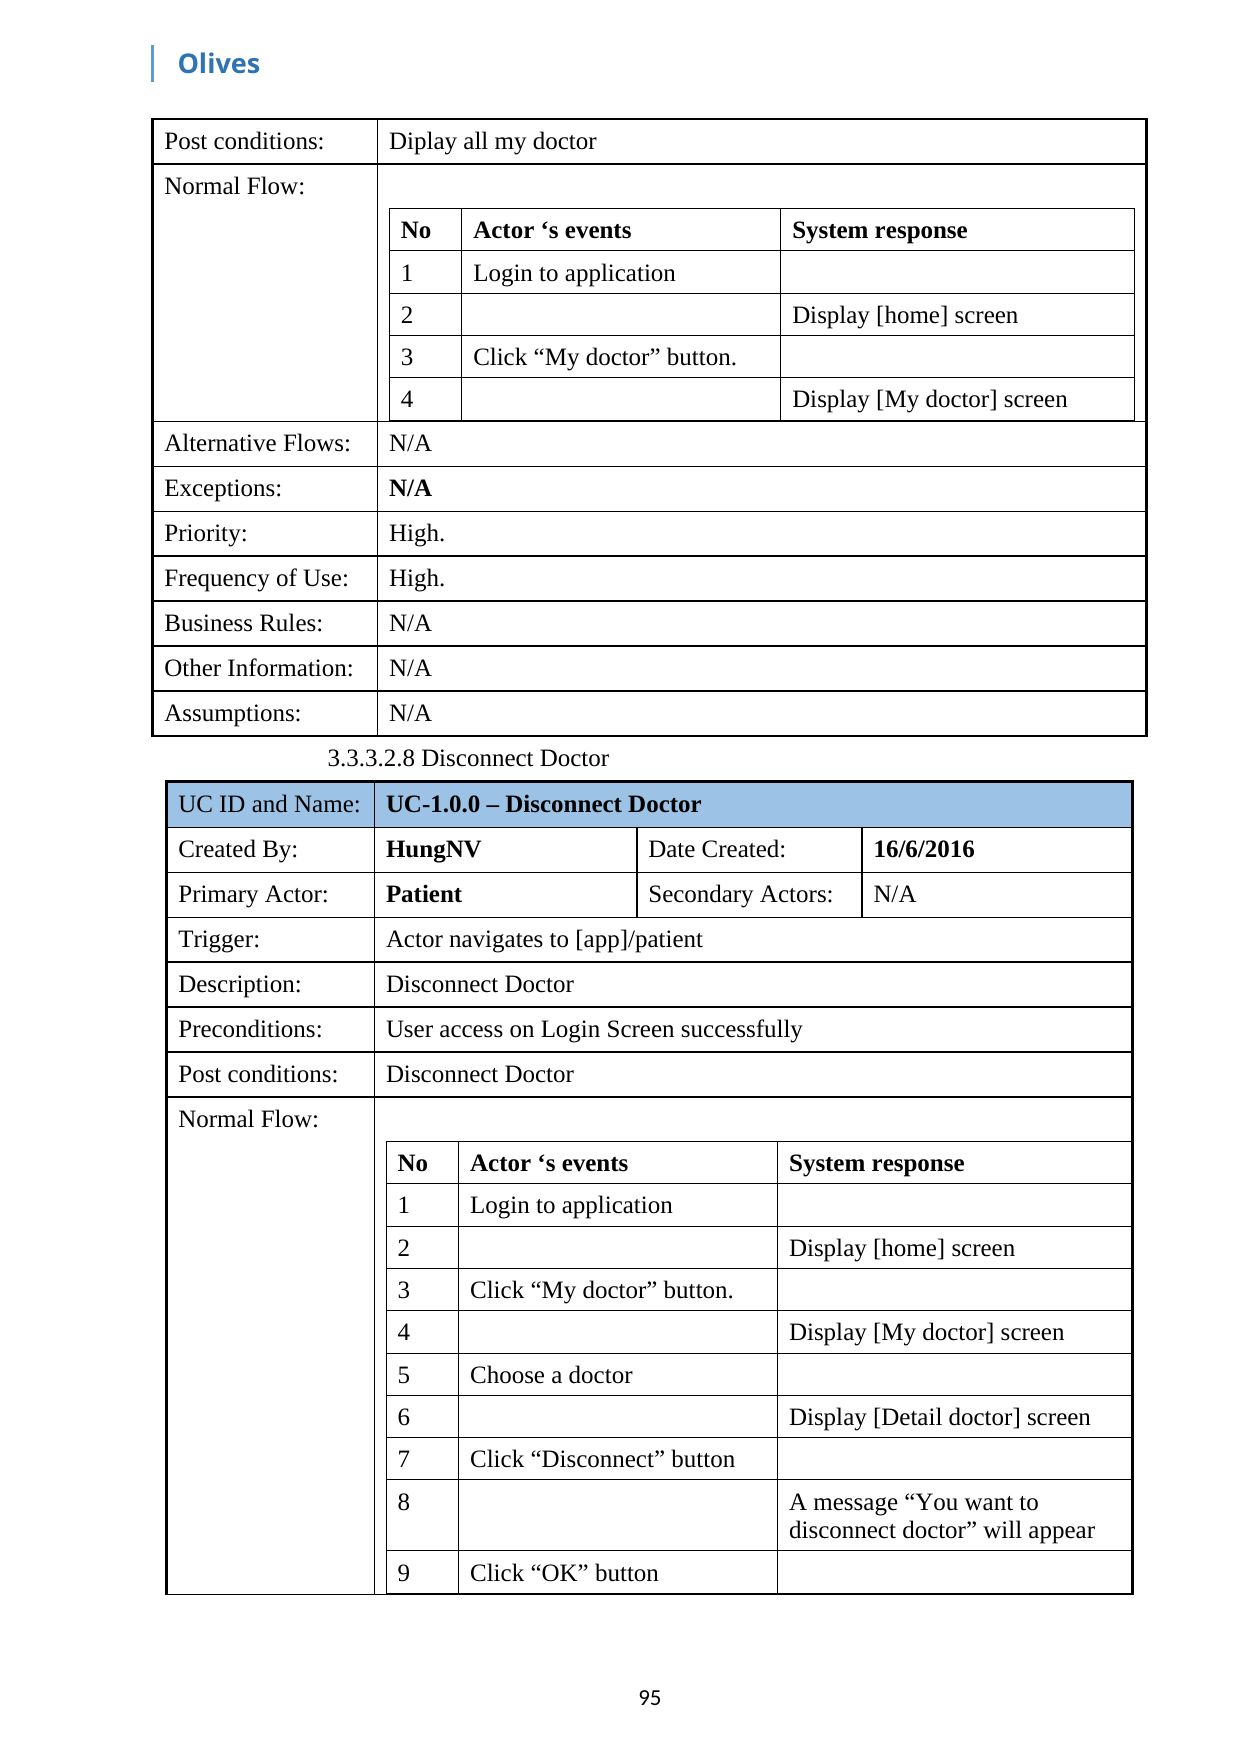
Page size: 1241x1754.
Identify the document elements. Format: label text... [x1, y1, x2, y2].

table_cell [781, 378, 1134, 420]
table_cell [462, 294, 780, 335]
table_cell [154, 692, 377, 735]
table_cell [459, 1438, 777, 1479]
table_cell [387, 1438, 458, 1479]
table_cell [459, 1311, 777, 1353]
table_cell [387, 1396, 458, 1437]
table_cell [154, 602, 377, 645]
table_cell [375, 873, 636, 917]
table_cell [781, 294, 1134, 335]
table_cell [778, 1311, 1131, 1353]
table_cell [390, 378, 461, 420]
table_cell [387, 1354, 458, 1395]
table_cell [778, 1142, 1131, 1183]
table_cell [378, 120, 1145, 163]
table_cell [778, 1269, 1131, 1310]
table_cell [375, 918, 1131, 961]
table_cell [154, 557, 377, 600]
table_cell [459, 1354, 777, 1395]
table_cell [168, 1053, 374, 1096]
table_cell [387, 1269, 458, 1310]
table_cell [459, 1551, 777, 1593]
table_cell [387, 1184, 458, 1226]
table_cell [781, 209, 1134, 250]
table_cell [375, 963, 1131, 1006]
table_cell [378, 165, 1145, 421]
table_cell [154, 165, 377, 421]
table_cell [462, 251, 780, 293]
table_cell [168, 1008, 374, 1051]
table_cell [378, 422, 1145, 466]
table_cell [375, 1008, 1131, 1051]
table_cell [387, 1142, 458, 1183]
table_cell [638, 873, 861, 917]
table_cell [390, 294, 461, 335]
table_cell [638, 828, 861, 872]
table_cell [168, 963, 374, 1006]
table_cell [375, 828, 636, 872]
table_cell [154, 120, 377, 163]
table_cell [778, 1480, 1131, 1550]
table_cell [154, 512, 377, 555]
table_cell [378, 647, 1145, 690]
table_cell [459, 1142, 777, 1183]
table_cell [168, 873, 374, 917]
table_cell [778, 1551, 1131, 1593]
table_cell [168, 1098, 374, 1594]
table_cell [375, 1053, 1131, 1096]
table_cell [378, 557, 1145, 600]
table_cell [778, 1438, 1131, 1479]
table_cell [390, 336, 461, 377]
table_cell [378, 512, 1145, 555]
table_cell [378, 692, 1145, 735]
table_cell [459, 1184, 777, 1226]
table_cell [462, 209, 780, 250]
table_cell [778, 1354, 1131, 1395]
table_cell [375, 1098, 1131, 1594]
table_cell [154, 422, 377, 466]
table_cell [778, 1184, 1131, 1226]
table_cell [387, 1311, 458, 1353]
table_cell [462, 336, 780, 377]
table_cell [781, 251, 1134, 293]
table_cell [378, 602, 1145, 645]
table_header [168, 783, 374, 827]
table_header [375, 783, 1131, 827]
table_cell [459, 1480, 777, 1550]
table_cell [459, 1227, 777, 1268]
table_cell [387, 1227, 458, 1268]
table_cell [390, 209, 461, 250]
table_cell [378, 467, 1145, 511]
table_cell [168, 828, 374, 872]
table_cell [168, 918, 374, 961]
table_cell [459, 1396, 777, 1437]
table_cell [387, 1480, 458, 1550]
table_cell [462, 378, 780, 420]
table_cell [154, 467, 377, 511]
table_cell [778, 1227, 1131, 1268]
text 3.3.3.2.8 Disconnect Doctor [252, 743, 1122, 772]
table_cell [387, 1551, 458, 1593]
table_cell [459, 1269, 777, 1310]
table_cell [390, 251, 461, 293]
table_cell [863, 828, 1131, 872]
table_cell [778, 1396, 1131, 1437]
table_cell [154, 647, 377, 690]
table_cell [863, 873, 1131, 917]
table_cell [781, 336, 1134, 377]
